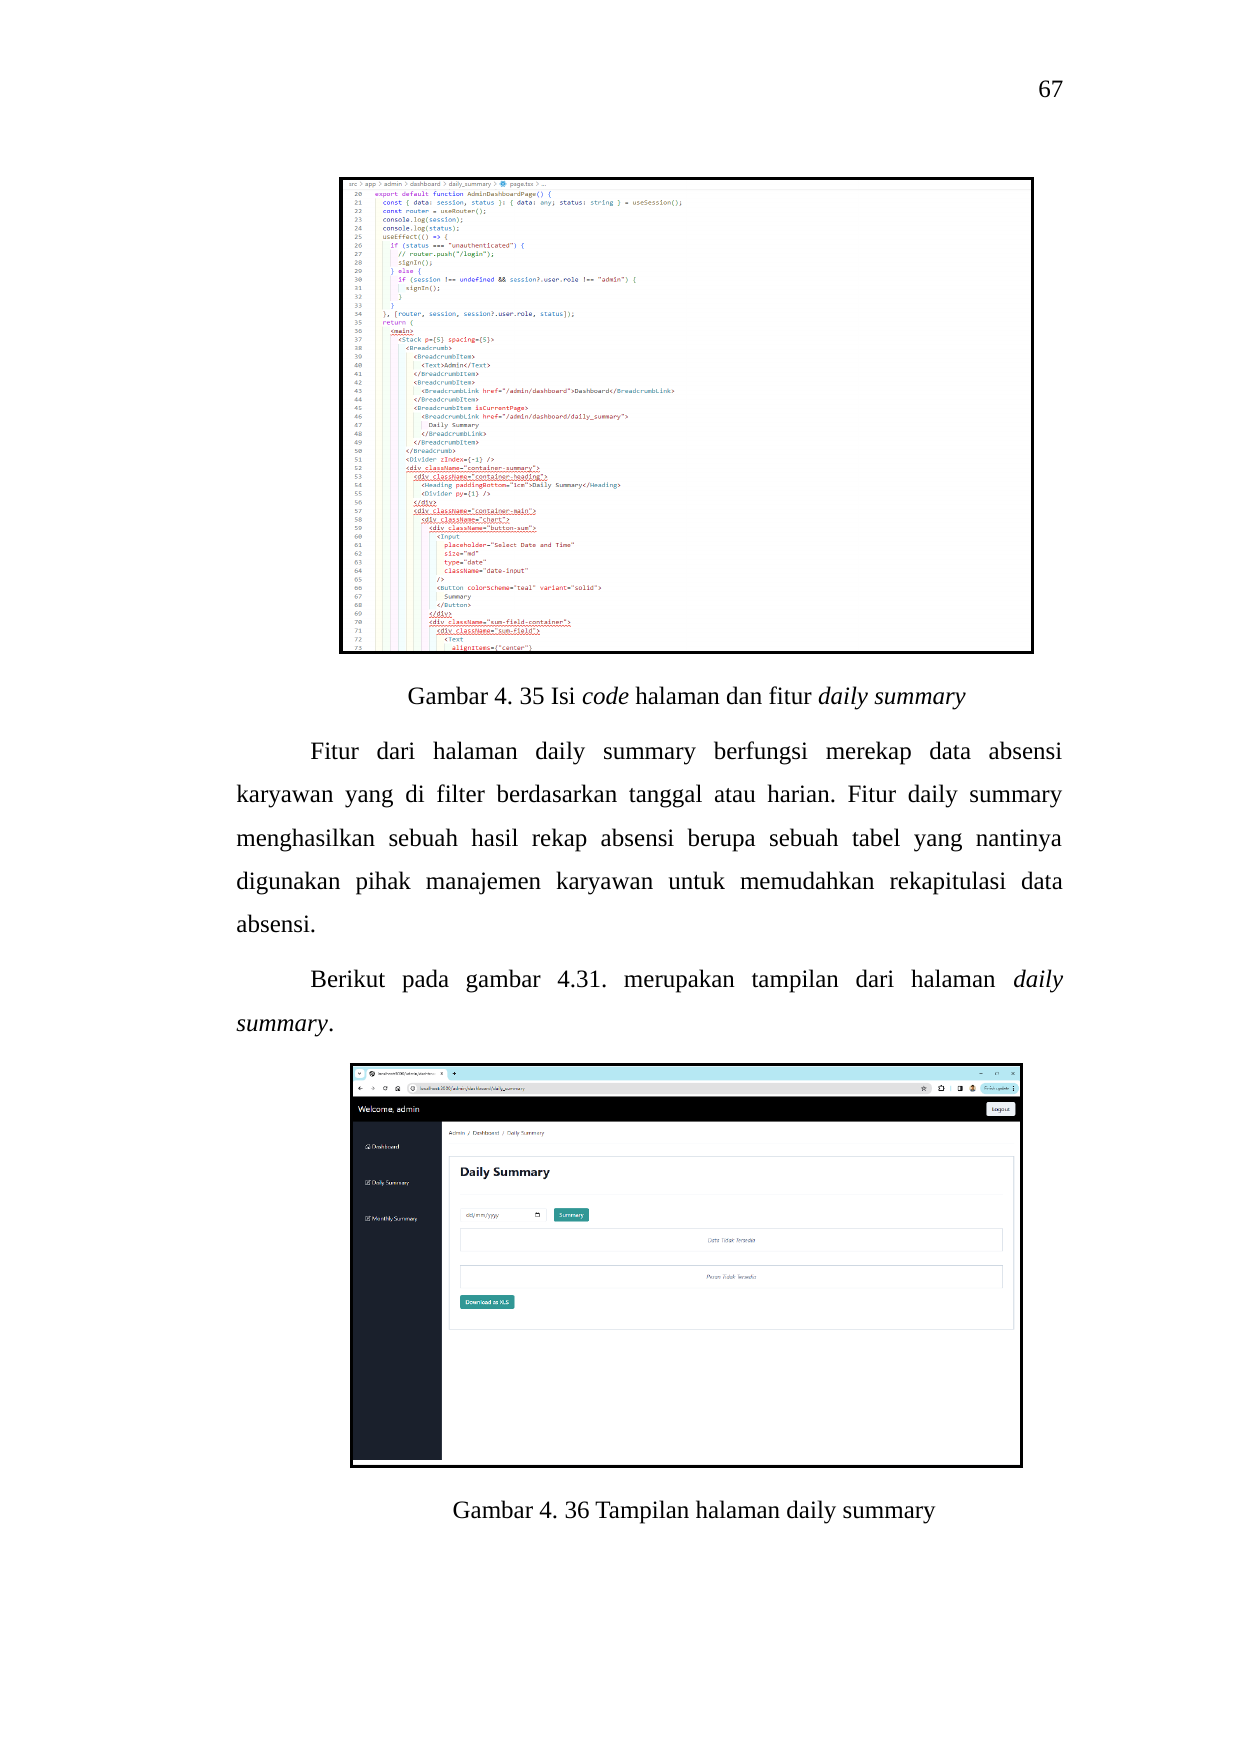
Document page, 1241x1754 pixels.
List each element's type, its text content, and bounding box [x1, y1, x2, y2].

text Fitur dari halaman daily summary berfungsi merekap data absensi karyawan yang di filter berdasarkan tanggal atau harian. Fitur daily summary menghasilkan sebuah hasil rekap absensi berupa sebuah tabel yang nantinya digunakan pihak manajemen karyawan untuk memudahkan rekapitulasi data absensi. [236, 736, 1063, 938]
text Berikut pada gambar 4.31. merupakan tampilan dari halaman daily summary. [236, 964, 1063, 1036]
text Gambar 4. 35 Isi code halaman dan fitur daily summary [236, 681, 1063, 709]
picture [353, 1066, 1020, 1465]
picture [343, 180, 1031, 651]
text Gambar 4. 36 Tampilan halaman daily summary [325, 1495, 1063, 1524]
